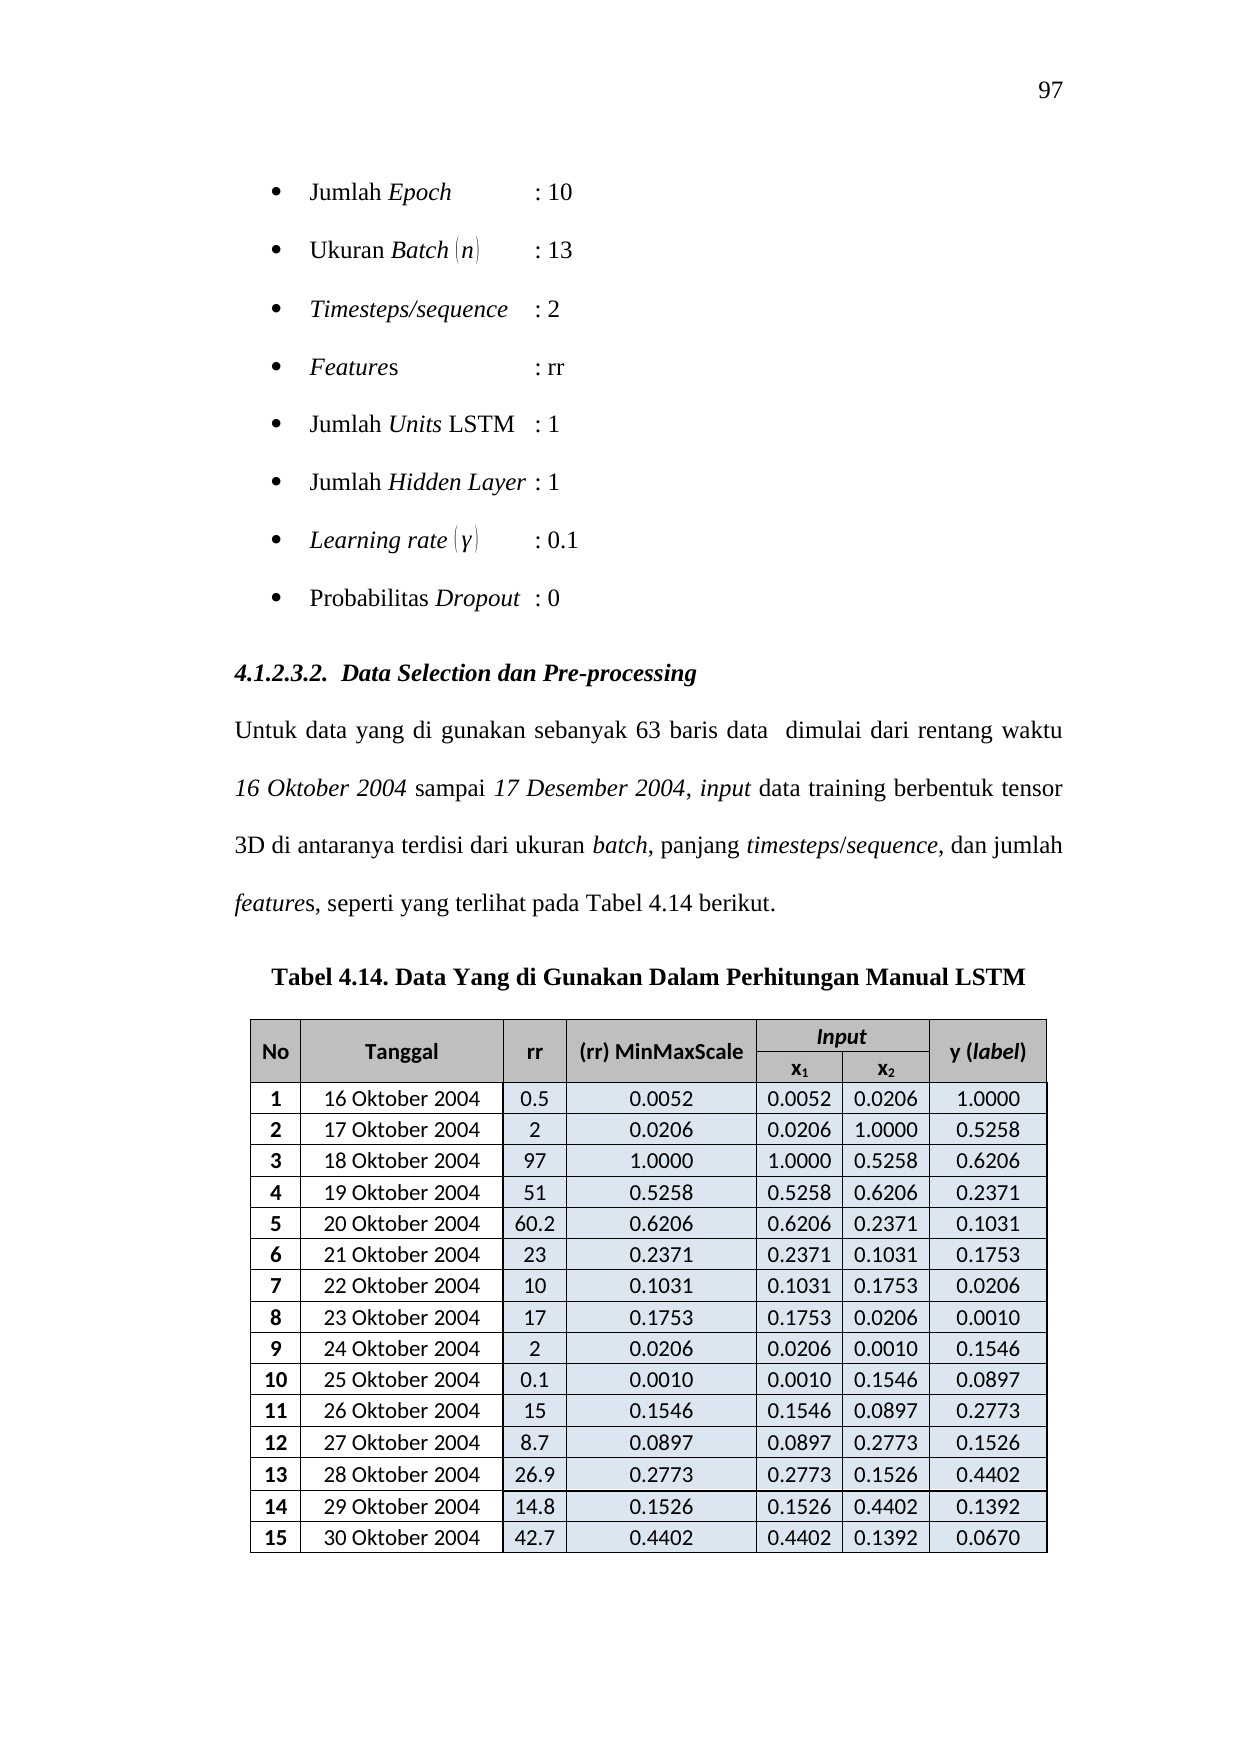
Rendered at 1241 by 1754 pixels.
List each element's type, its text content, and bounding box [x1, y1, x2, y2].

table_cell 0.1 [504, 1364, 566, 1394]
table_cell 10 [504, 1270, 566, 1301]
table_cell 0.0010 [757, 1364, 842, 1394]
table_cell 0.1392 [843, 1522, 929, 1552]
table_cell 0.1031 [757, 1270, 842, 1301]
table_cell 0.2773 [843, 1427, 929, 1457]
table_header Input [757, 1020, 929, 1051]
table_cell 0.1753 [930, 1239, 1046, 1269]
table_cell 0.2371 [843, 1208, 929, 1238]
table_cell 2 [504, 1114, 566, 1144]
table_cell 26.9 [504, 1458, 566, 1489]
table_cell 14 [251, 1491, 300, 1521]
table_header rr [504, 1020, 566, 1082]
table_cell 2 [251, 1114, 300, 1144]
table_cell 8.7 [504, 1427, 566, 1457]
table_cell 12 [251, 1427, 300, 1457]
table_cell 0.0897 [843, 1395, 929, 1426]
table_cell 1.0000 [930, 1083, 1046, 1113]
table_cell 0.1546 [930, 1333, 1046, 1363]
table_cell 0.6206 [567, 1208, 756, 1238]
table_cell 0.1753 [757, 1302, 842, 1332]
table_header Tanggal [301, 1020, 503, 1082]
table_cell 1 [251, 1083, 300, 1113]
list Probabilitas Dropout : 0 [272, 583, 1063, 612]
table_cell 29 Oktober 2004 [301, 1491, 502, 1521]
table_header y (label) [930, 1020, 1046, 1082]
table_cell 0.5258 [930, 1114, 1046, 1144]
table_cell 60.2 [504, 1208, 566, 1238]
table_cell 5 [251, 1208, 300, 1238]
table_cell 0.2773 [930, 1395, 1046, 1426]
table_cell 15 [504, 1395, 566, 1426]
table_cell 0.0206 [567, 1114, 756, 1144]
table_cell 15 [251, 1522, 300, 1552]
table_cell 0.0206 [757, 1333, 842, 1363]
list Jumlah Units LSTM : 1 [272, 409, 1063, 438]
table_cell 23 Oktober 2004 [301, 1302, 502, 1332]
table_cell 17 Oktober 2004 [301, 1114, 502, 1144]
table_header No [251, 1020, 300, 1082]
table_cell 0.5258 [567, 1177, 756, 1207]
table_cell 0.6206 [843, 1177, 929, 1207]
table_cell 1.0000 [843, 1114, 929, 1144]
table_cell 0.0670 [930, 1522, 1046, 1552]
table_cell 0.0897 [757, 1427, 842, 1457]
table_cell 2 [504, 1333, 566, 1363]
list Learning rate : 0.1 [272, 524, 1063, 555]
table_cell 0.1753 [843, 1270, 929, 1301]
table_cell 0.1546 [843, 1364, 929, 1394]
table_cell 0.0206 [930, 1270, 1046, 1301]
table_cell 0.1526 [843, 1458, 929, 1489]
table_cell 1.0000 [567, 1145, 756, 1176]
table_cell 30 Oktober 2004 [301, 1522, 502, 1552]
table_cell 51 [504, 1177, 566, 1207]
table_cell 20 Oktober 2004 [301, 1208, 502, 1238]
table_cell 0.1031 [567, 1270, 756, 1301]
table_cell 21 Oktober 2004 [301, 1239, 502, 1269]
table_header (rr) MinMaxScale [567, 1020, 756, 1082]
table_cell 0.1526 [757, 1492, 842, 1521]
table_cell 97 [504, 1145, 566, 1176]
table_cell 26 Oktober 2004 [301, 1395, 502, 1426]
table_cell 0.0206 [843, 1302, 929, 1332]
table_cell 0.1031 [843, 1239, 929, 1269]
table_cell 0.2773 [567, 1458, 756, 1489]
table_cell 0.0010 [930, 1302, 1046, 1332]
table_cell x1 [757, 1052, 842, 1082]
table_cell 18 Oktober 2004 [301, 1145, 502, 1176]
subtitle Data Selection dan Pre-processing [234, 658, 1063, 686]
table_cell 17 [504, 1302, 566, 1332]
table_cell 0.0052 [567, 1083, 756, 1113]
table_cell 4 [251, 1177, 300, 1207]
table_cell 0.6206 [757, 1208, 842, 1238]
table_cell 0.2773 [757, 1458, 842, 1489]
table_cell 0.0897 [567, 1427, 756, 1457]
list Ukuran Batch : 13 [272, 235, 1063, 265]
table_cell 0.1031 [930, 1208, 1046, 1238]
table_cell 0.1753 [567, 1302, 756, 1332]
table_cell 0.4402 [930, 1458, 1046, 1489]
table_cell 0.0206 [843, 1083, 929, 1113]
table_cell 9 [251, 1333, 300, 1363]
table_cell 1.0000 [757, 1145, 842, 1176]
table_cell 0.1526 [567, 1492, 756, 1521]
table_cell 0.6206 [930, 1145, 1046, 1176]
table_cell 27 Oktober 2004 [301, 1427, 502, 1457]
table_cell 13 [251, 1458, 300, 1489]
table_cell 0.0010 [567, 1364, 756, 1394]
list Jumlah Hidden Layer : 1 [272, 467, 1063, 495]
table_cell 0.0206 [757, 1114, 842, 1144]
table_cell 42.7 [504, 1522, 566, 1552]
table_cell 25 Oktober 2004 [301, 1364, 502, 1394]
table_cell 0.5 [504, 1083, 566, 1113]
table_cell 0.5258 [843, 1145, 929, 1176]
table_cell 16 Oktober 2004 [301, 1083, 502, 1113]
table_cell 0.2371 [757, 1239, 842, 1269]
table_cell 11 [251, 1395, 300, 1426]
list Features : rr [272, 352, 1063, 380]
table_cell 28 Oktober 2004 [301, 1458, 502, 1489]
table_cell 23 [504, 1239, 566, 1269]
table_cell 0.0897 [930, 1364, 1046, 1394]
table_cell 0.2371 [567, 1239, 756, 1269]
table_cell 8 [251, 1302, 300, 1332]
table_cell 0.4402 [757, 1522, 842, 1552]
table_cell 19 Oktober 2004 [301, 1177, 502, 1207]
table_cell 24 Oktober 2004 [301, 1333, 502, 1363]
table_cell 3 [251, 1145, 300, 1176]
list Timesteps/sequence : 2 [272, 294, 1063, 323]
table_cell 0.2371 [930, 1177, 1046, 1207]
table_cell 7 [251, 1270, 300, 1301]
list Jumlah Epoch : 10 [272, 177, 1063, 206]
table_cell 22 Oktober 2004 [301, 1270, 502, 1301]
table_cell 0.0206 [567, 1333, 756, 1363]
table_cell x2 [843, 1052, 929, 1082]
table_cell 0.4402 [843, 1492, 929, 1521]
table_cell 0.0052 [757, 1083, 842, 1113]
table_cell 0.1392 [930, 1492, 1046, 1521]
table_cell 6 [251, 1239, 300, 1269]
table_cell 10 [251, 1364, 300, 1394]
table_cell 0.4402 [567, 1522, 756, 1552]
table_cell 14.8 [504, 1492, 566, 1521]
table_cell 0.5258 [757, 1177, 842, 1207]
table_cell 0.1546 [757, 1395, 842, 1426]
table_cell 0.1546 [567, 1395, 756, 1426]
table_cell 0.1526 [930, 1427, 1046, 1457]
table_cell 0.0010 [843, 1333, 929, 1363]
